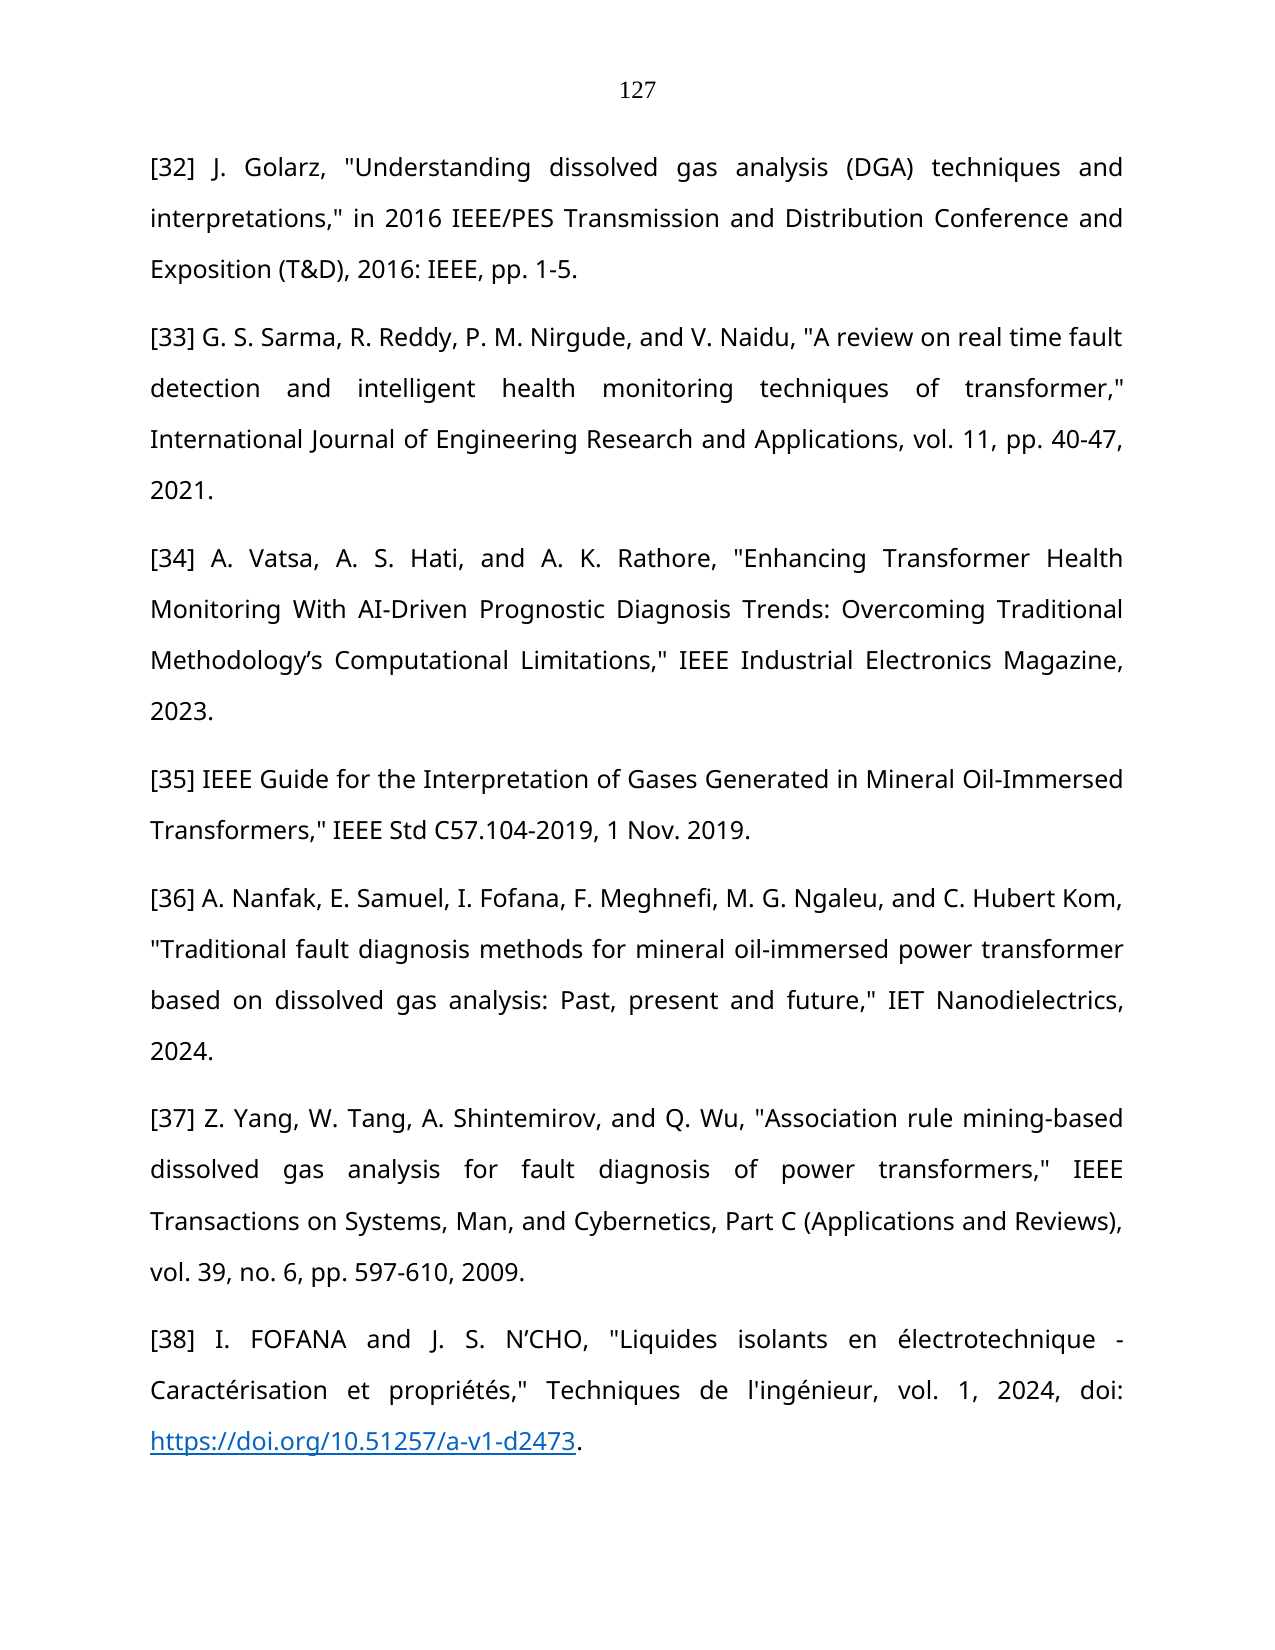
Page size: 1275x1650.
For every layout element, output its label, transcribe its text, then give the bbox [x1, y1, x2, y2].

text [36] A. Nanfak, E. Samuel, I. Fofana, F. Meghnefi, M. G. Ngaleu, and C. Hubert Kom, "Traditional fault diagnosis methods for mineral oil‐immersed power transformer based on dissolved gas analysis: Past, present and future," IET Nanodielectrics, 2024. [150, 880, 1125, 1067]
text [34] A. Vatsa, A. S. Hati, and A. K. Rathore, "Enhancing Transformer Health Monitoring With AI-Driven Prognostic Diagnosis Trends: Overcoming Traditional Methodology’s Computational Limitations," IEEE Industrial Electronics Magazine, 2023. [150, 541, 1125, 728]
text [32] J. Golarz, "Understanding dissolved gas analysis (DGA) techniques and interpretations," in 2016 IEEE/PES Transmission and Distribution Conference and Exposition (T&D), 2016: IEEE, pp. 1-5. [150, 150, 1125, 286]
text [37] Z. Yang, W. Tang, A. Shintemirov, and Q. Wu, "Association rule mining-based dissolved gas analysis for fault diagnosis of power transformers," IEEE Transactions on Systems, Man, and Cybernetics, Part C (Applications and Reviews), vol. 39, no. 6, pp. 597-610, 2009. [150, 1101, 1125, 1288]
text [35] IEEE Guide for the Interpretation of Gases Generated in Mineral Oil-Immersed Transformers," IEEE Std C57.104-2019, 1 Nov. 2019. [150, 761, 1125, 847]
text [33] G. S. Sarma, R. Reddy, P. M. Nirgude, and V. Naidu, "A review on real time fault detection and intelligent health monitoring techniques of transformer," International Journal of Engineering Research and Applications, vol. 11, pp. 40-47, 2021. [150, 320, 1125, 507]
text [38] I. FOFANA and J. S. N’CHO, "Liquides isolants en électrotechnique - Caractérisation et propriétés," Techniques de l'ingénieur, vol. 1, 2024, doi: https://doi.org/10.51257/a-v1-d2473. [150, 1322, 1125, 1458]
